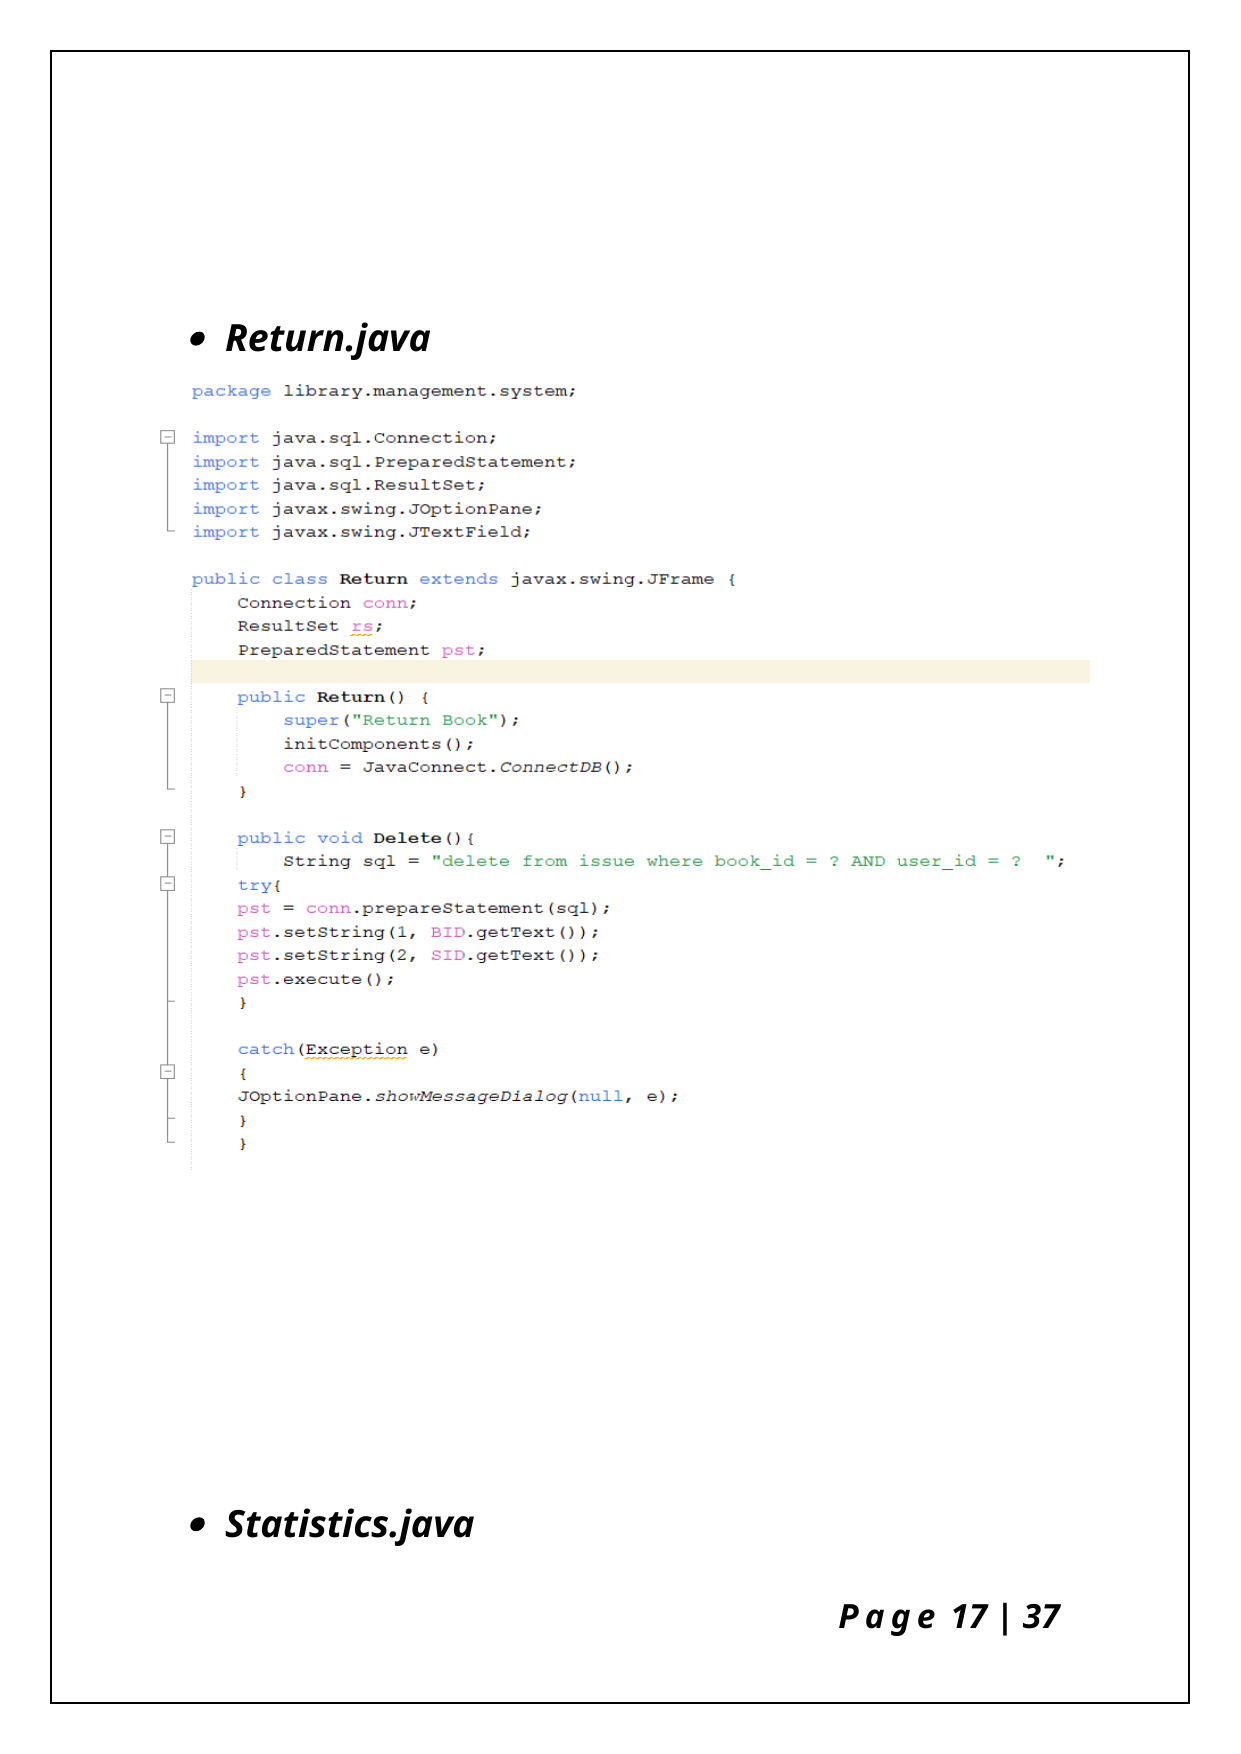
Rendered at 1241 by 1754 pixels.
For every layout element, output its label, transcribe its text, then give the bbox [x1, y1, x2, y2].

list Statistics.java [187, 1497, 1090, 1548]
picture [150, 380, 1091, 1171]
list Return.java [187, 312, 1090, 363]
